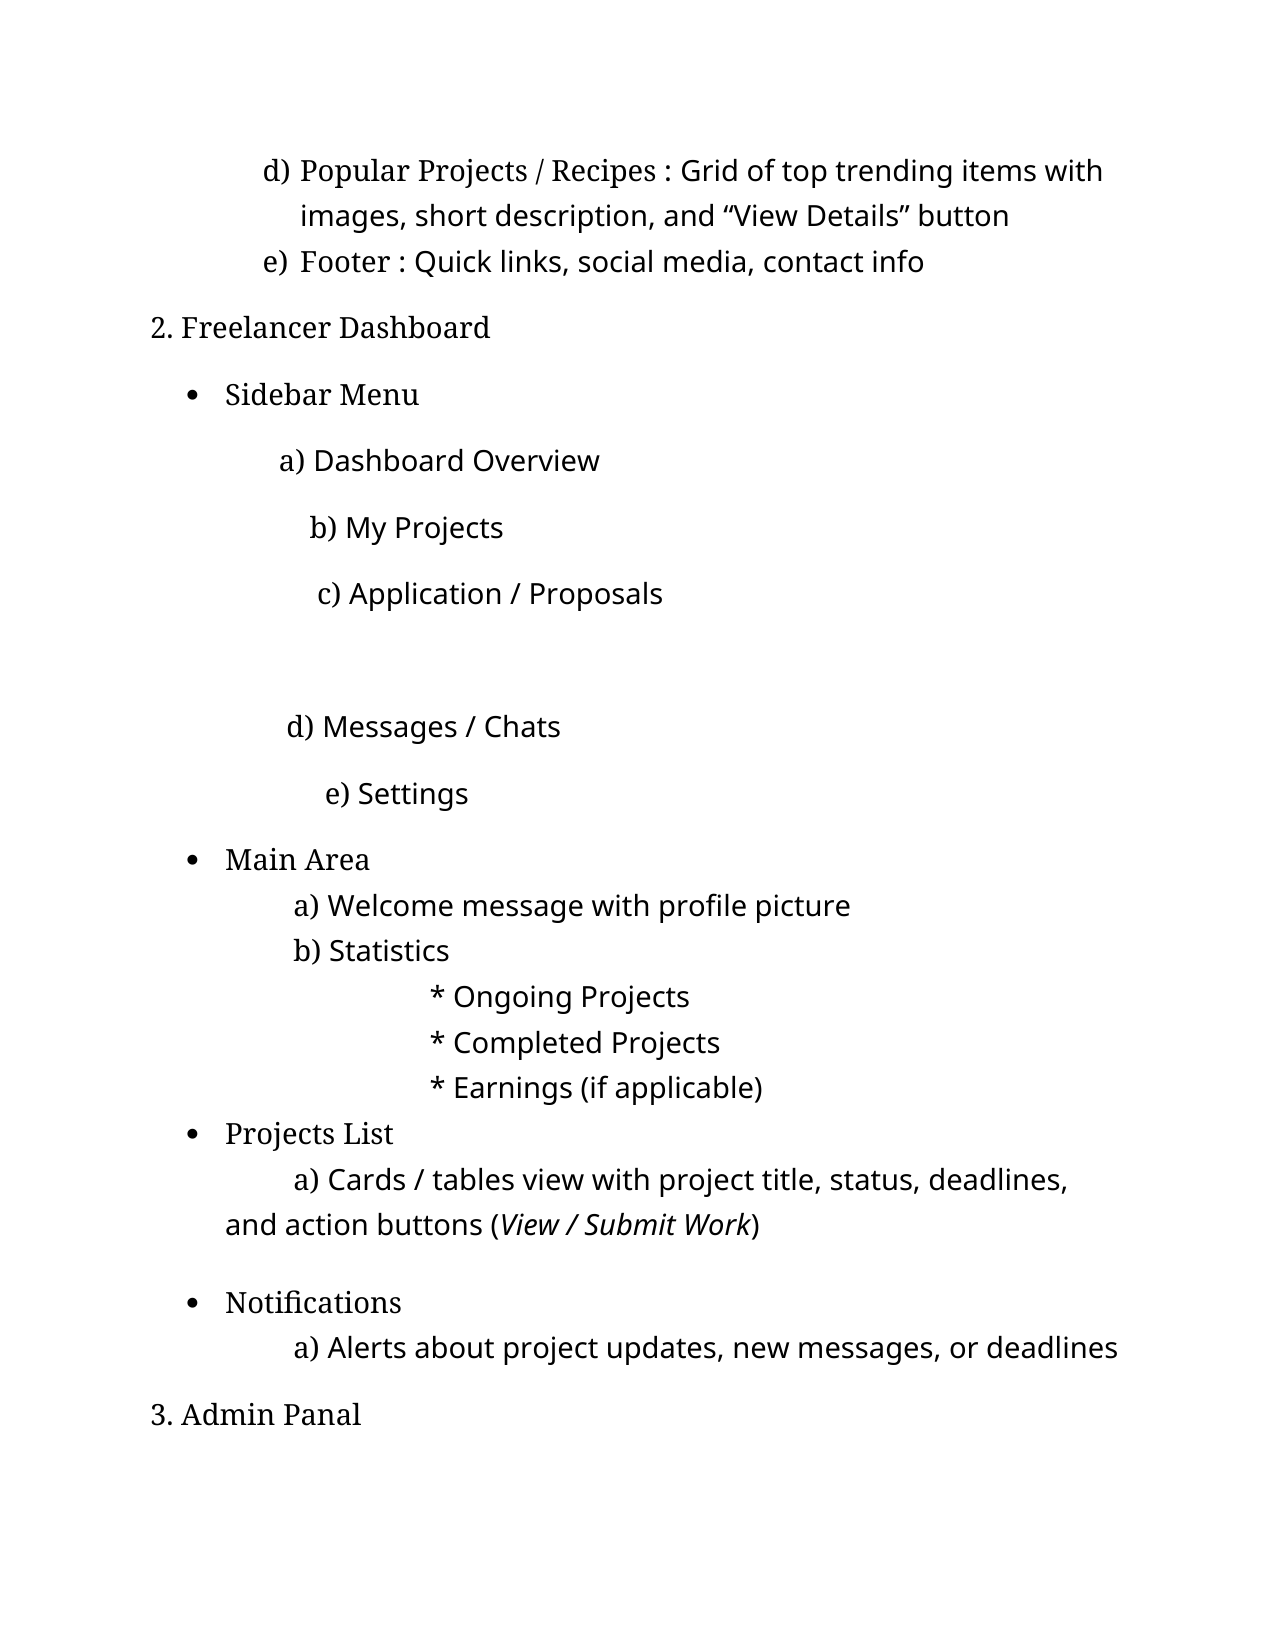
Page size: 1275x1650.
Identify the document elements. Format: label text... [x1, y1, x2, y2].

list * Ongoing Projects [225, 976, 1125, 1016]
text 2. Freelancer Dashboard [150, 308, 1125, 347]
text c) Application / Proposals [150, 573, 1125, 613]
list a) Alerts about project updates, new messages, or deadlines [225, 1328, 1125, 1367]
text d) Messages / Chats [150, 706, 1125, 746]
list Main Area [187, 839, 1125, 879]
list a) Cards / tables view with project title, status, deadlines, and action buttons (View / Submit Work) [225, 1159, 1125, 1244]
list Sidebar Menu [187, 374, 1125, 414]
list Popular Projects / Recipes : Grid of top trending items with images, short description, and “View Details” button [262, 150, 1125, 235]
list a) Welcome message with profile picture [225, 885, 1125, 925]
text a) Dashboard Overview [150, 441, 1125, 480]
text 3. Admin Panal [150, 1394, 1125, 1434]
list b) Statistics [225, 931, 1125, 970]
text e) Settings [150, 773, 1125, 813]
text b) My Projects [150, 507, 1125, 547]
list * Earnings (if applicable) [225, 1067, 1125, 1107]
list Notifications [187, 1282, 1125, 1322]
list Projects List [187, 1113, 1125, 1153]
list * Completed Projects [225, 1022, 1125, 1062]
list Footer : Quick links, social media, contact info [262, 241, 1125, 281]
